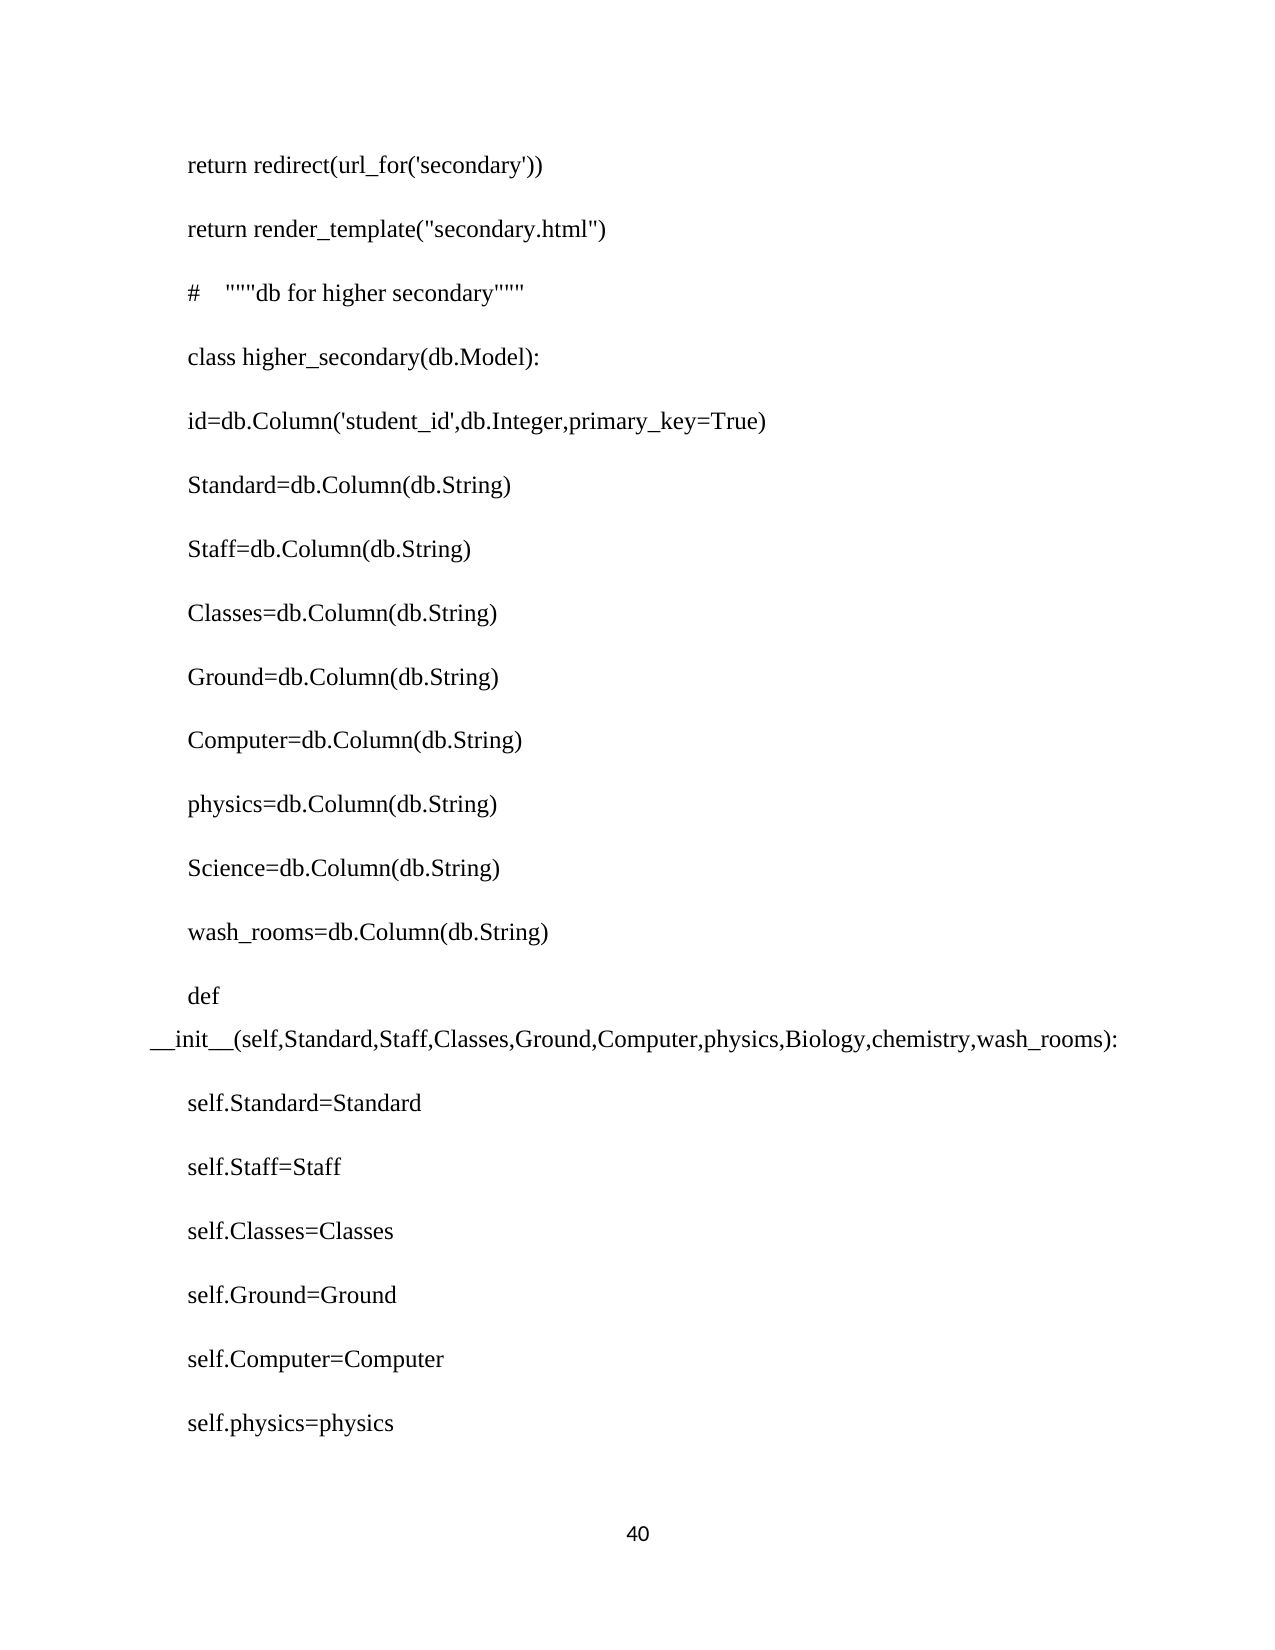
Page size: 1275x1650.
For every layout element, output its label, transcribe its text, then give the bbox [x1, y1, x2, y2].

text wash_rooms=db.Column(db.String) [150, 917, 1125, 946]
text Standard=db.Column(db.String) [150, 470, 1125, 498]
text self.Staff=Staff [150, 1152, 1125, 1181]
text Classes=db.Column(db.String) [150, 598, 1125, 626]
text self.physics=physics [150, 1408, 1125, 1437]
text def __init__(self,Standard,Staff,Classes,Ground,Computer,physics,Biology,chemistry,wash_rooms): [150, 981, 1125, 1053]
text class higher_secondary(db.Model): [150, 342, 1125, 371]
text return render_template("secondary.html") [150, 214, 1125, 243]
text self.Standard=Standard [150, 1088, 1125, 1117]
text Ground=db.Column(db.String) [150, 662, 1125, 690]
text self.Ground=Ground [150, 1280, 1125, 1309]
text self.Classes=Classes [150, 1216, 1125, 1245]
text # """db for higher secondary""" [150, 278, 1125, 307]
text physics=db.Column(db.String) [150, 789, 1125, 818]
text return redirect(url_for('secondary')) [150, 150, 1125, 179]
text self.Computer=Computer [150, 1344, 1125, 1373]
text Staff=db.Column(db.String) [150, 534, 1125, 562]
text Computer=db.Column(db.String) [150, 726, 1125, 754]
text id=db.Column('student_id',db.Integer,primary_key=True) [150, 406, 1125, 434]
text Science=db.Column(db.String) [150, 853, 1125, 882]
